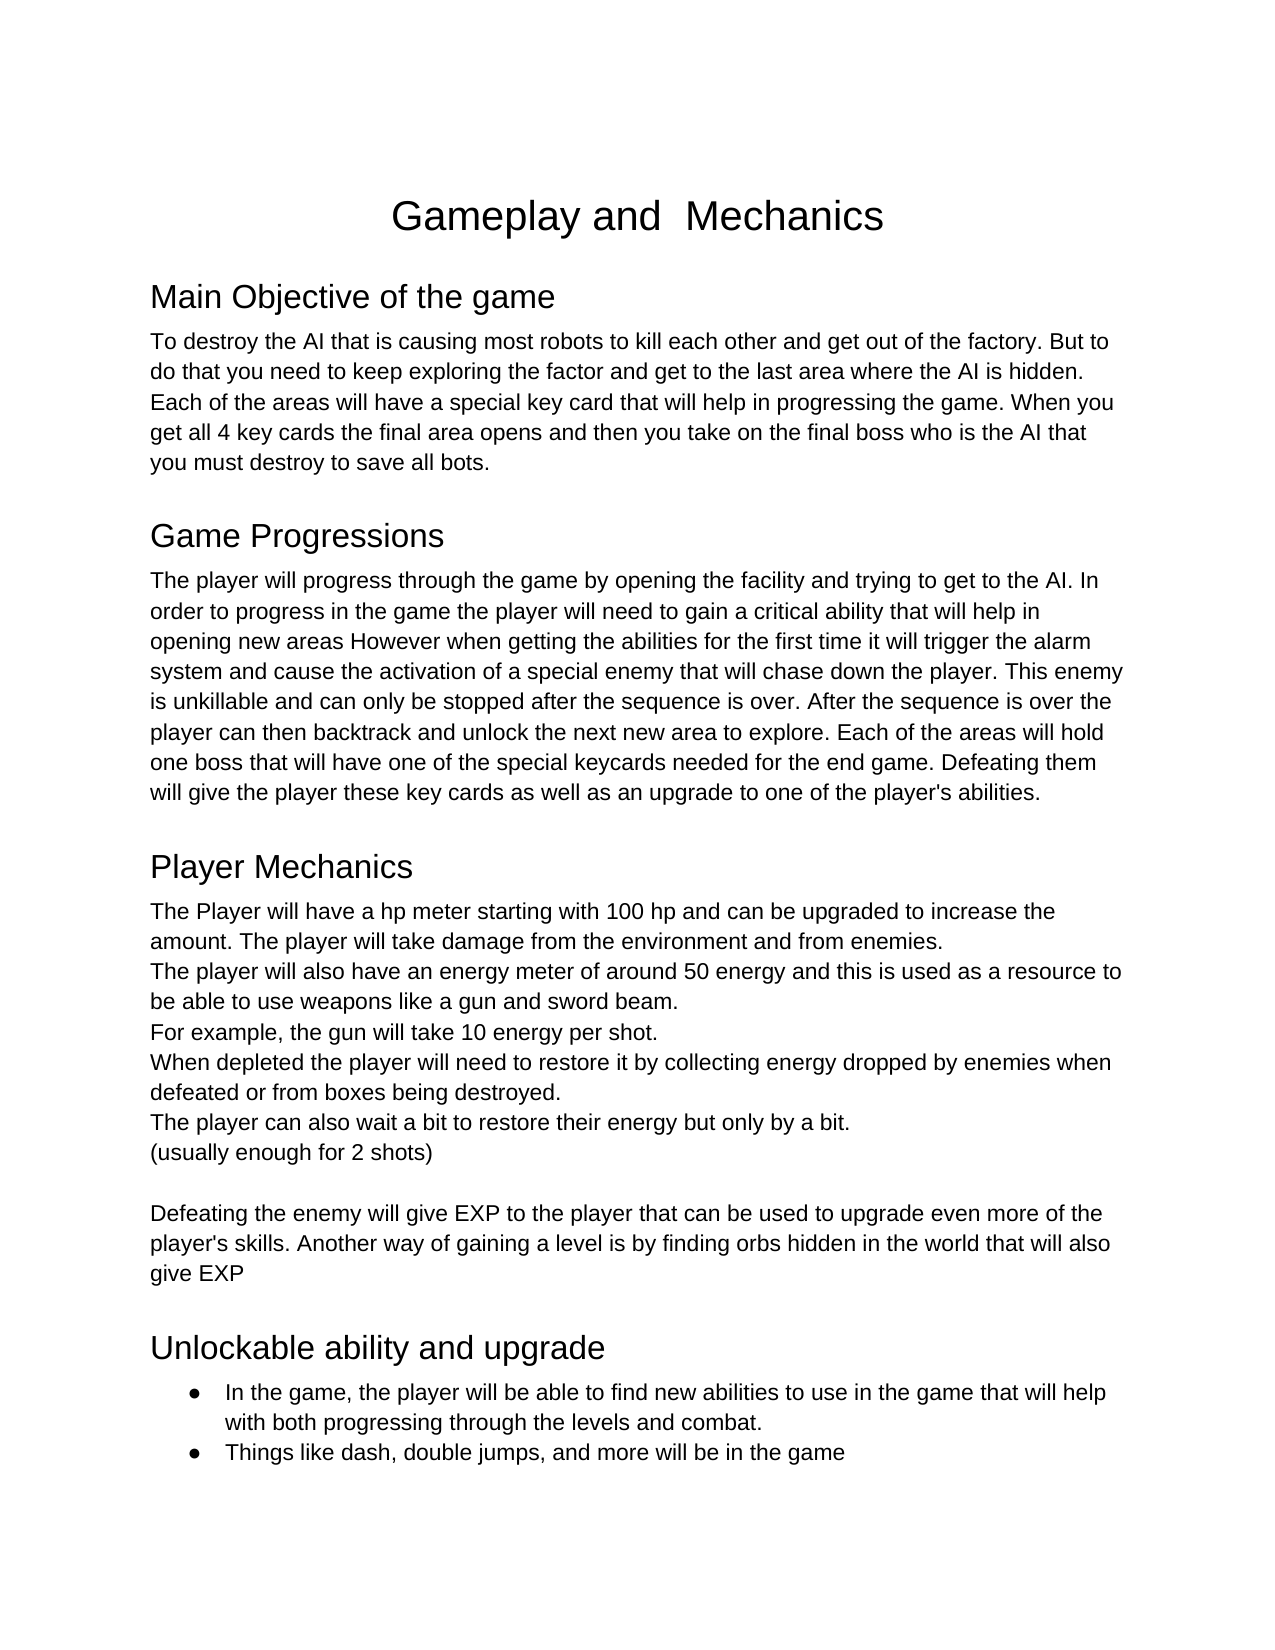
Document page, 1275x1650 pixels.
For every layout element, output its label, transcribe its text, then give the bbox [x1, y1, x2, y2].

list Things like dash, double jumps, and more will be in the game [187, 1439, 1125, 1466]
text (usually enough for 2 shots) [150, 1139, 1125, 1166]
text Defeating the enemy will give EXP to the player that can be used to upgrade even more of the player's skills. Another way of gaining a level is by finding orbs hidden in the world that will also give EXP [150, 1200, 1125, 1286]
text For example, the gun will take 10 energy per shot. [150, 1018, 1125, 1045]
subtitle Unlockable ability and upgrade [150, 1328, 1125, 1366]
list In the game, the player will be able to find new abilities to use in the game that will help with both progressing through the levels and combat. [187, 1379, 1125, 1435]
text When depleted the player will need to restore it by collecting energy dropped by enemies when defeated or from boxes being destroyed. [150, 1049, 1125, 1105]
text The player will progress through the game by opening the facility and trying to get to the AI. In order to progress in the game the player will need to gain a critical ability that will help in opening new areas However when getting the abilities for the first time it will trigger the alarm system and cause the activation of a special enemy that will chase down the player. This enemy is unkillable and can only be stopped after the sequence is over. After the sequence is over the player can then backtrack and unlock the next new area to explore. Each of the areas will hold one boss that will have one of the special keycards needed for the end game. Defeating them will give the player these key cards as well as an upgrade to one of the player's abilities. [150, 567, 1125, 805]
subtitle Gameplay and Mechanics [150, 192, 1125, 239]
subtitle Player Mechanics [150, 847, 1125, 885]
text The player will also have an energy meter of around 50 energy and this is used as a resource to be able to use weapons like a gun and sword beam. [150, 958, 1125, 1014]
text The Player will have a hp meter starting with 100 hp and can be upgraded to increase the amount. The player will take damage from the environment and from enemies. [150, 898, 1125, 954]
text To destroy the AI that is causing most robots to kill each other and get out of the factory. But to do that you need to keep exploring the factor and get to the last area where the AI is hidden. Each of the areas will have a special key card that will help in progressing the game. When you get all 4 key cards the final area opens and then you take on the final boss who is the AI that you must destroy to save all bots. [150, 328, 1125, 475]
subtitle Main Objective of the game [150, 277, 1125, 316]
subtitle Game Progressions [150, 517, 1125, 555]
text The player can also wait a bit to restore their energy but only by a bit. [150, 1109, 1125, 1135]
